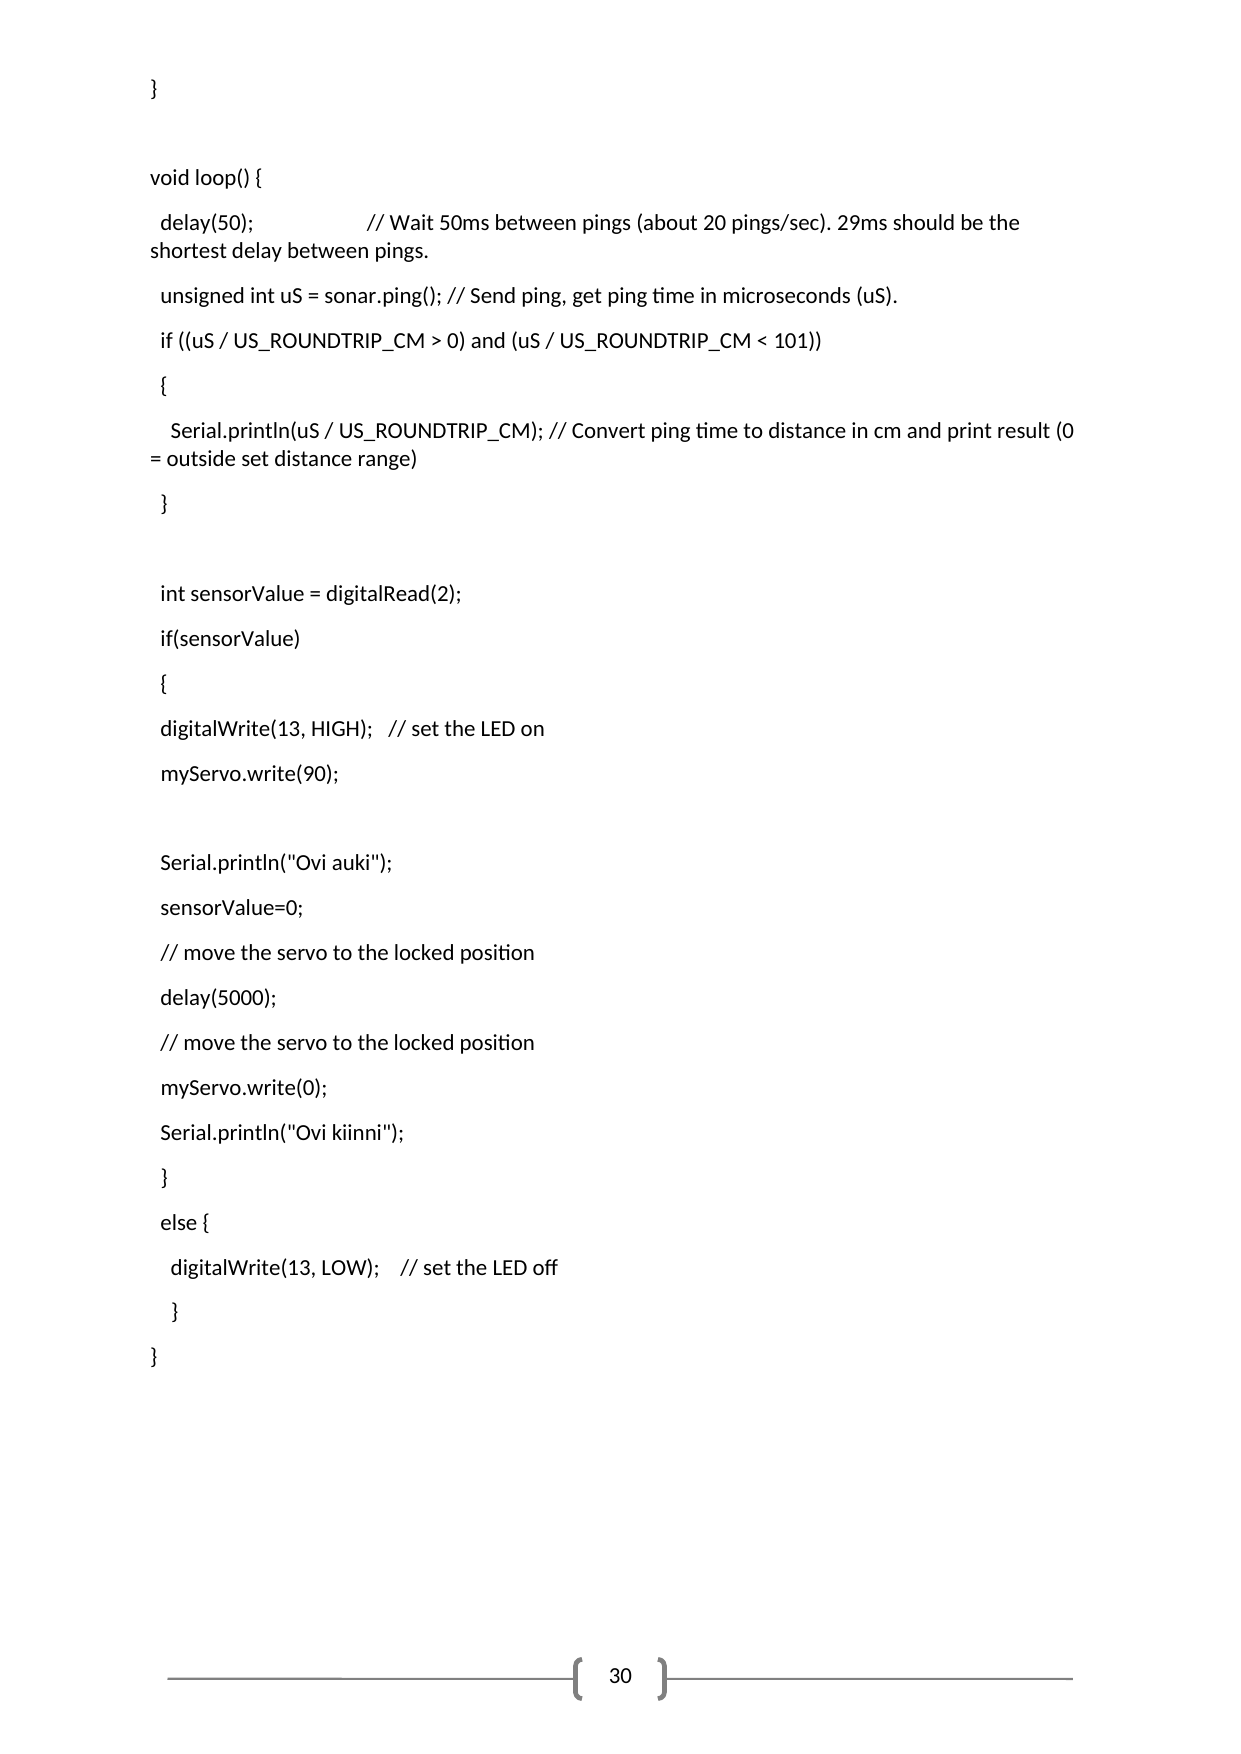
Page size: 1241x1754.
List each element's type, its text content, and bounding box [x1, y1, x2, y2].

text { [150, 371, 1090, 399]
text Serial.println(uS / US_ROUNDTRIP_CM); // Convert ping time to distance in cm and print result (0 = outside set distance range) [150, 416, 1090, 472]
text if ((uS / US_ROUNDTRIP_CM > 0) and (uS / US_ROUNDTRIP_CM < 101)) [150, 326, 1090, 354]
text } [150, 489, 1090, 517]
text if(sensorValue) [150, 624, 1090, 652]
text myServo.write(90); [150, 759, 1090, 787]
text sensorValue=0; [150, 893, 1090, 921]
text { [150, 669, 1090, 697]
text void loop() { [150, 163, 1090, 192]
text digitalWrite(13, HIGH); // set the LED on [150, 714, 1090, 742]
text unsigned int uS = sonar.ping(); // Send ping, get ping time in microseconds (uS). [150, 282, 1090, 309]
text } [150, 1163, 1090, 1191]
text // move the servo to the locked position [150, 938, 1090, 966]
text delay(5000); [150, 983, 1090, 1011]
text digitalWrite(13, LOW); // set the LED off [150, 1253, 1090, 1281]
text } [150, 1342, 1090, 1370]
text Serial.println("Ovi kiinni"); [150, 1118, 1090, 1146]
text } [150, 1297, 1090, 1326]
text myServo.write(0); [150, 1073, 1090, 1101]
text } [150, 74, 1090, 102]
text // move the servo to the locked position [150, 1028, 1090, 1056]
text Serial.println("Ovi auki"); [150, 848, 1090, 877]
text else { [150, 1208, 1090, 1236]
text delay(50); // Wait 50ms between pings (about 20 pings/sec). 29ms should be the shortest delay between pings. [150, 208, 1090, 265]
text int sensorValue = digitalRead(2); [150, 579, 1090, 607]
